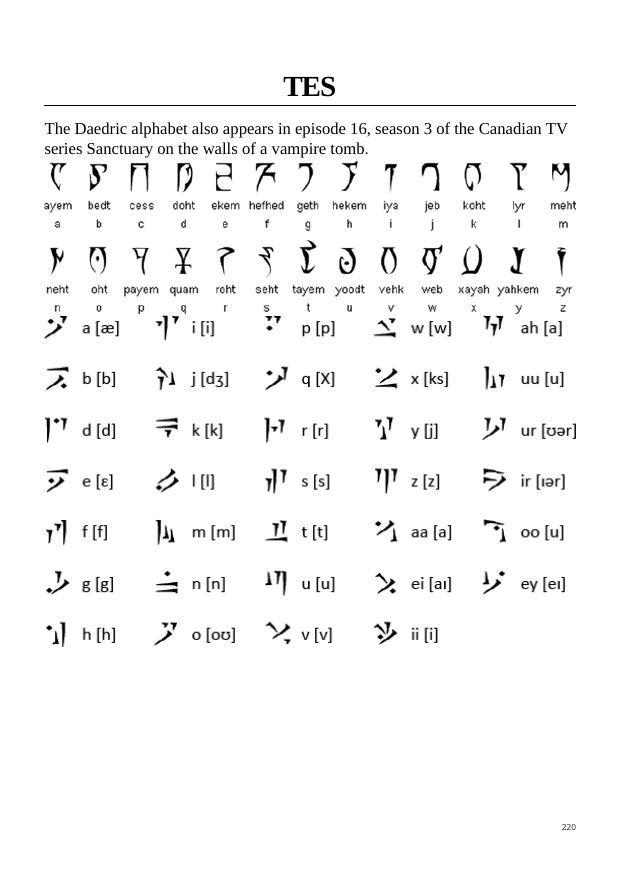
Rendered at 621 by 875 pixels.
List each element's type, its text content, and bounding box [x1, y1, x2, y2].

picture [44, 159, 576, 314]
picture [44, 315, 576, 647]
subtitle TES [44, 69, 576, 105]
text The Daedric alphabet also appears in episode 16, season 3 of the Canadian TV series Sanctuary on the walls of a vampire tomb. [44, 118, 576, 158]
